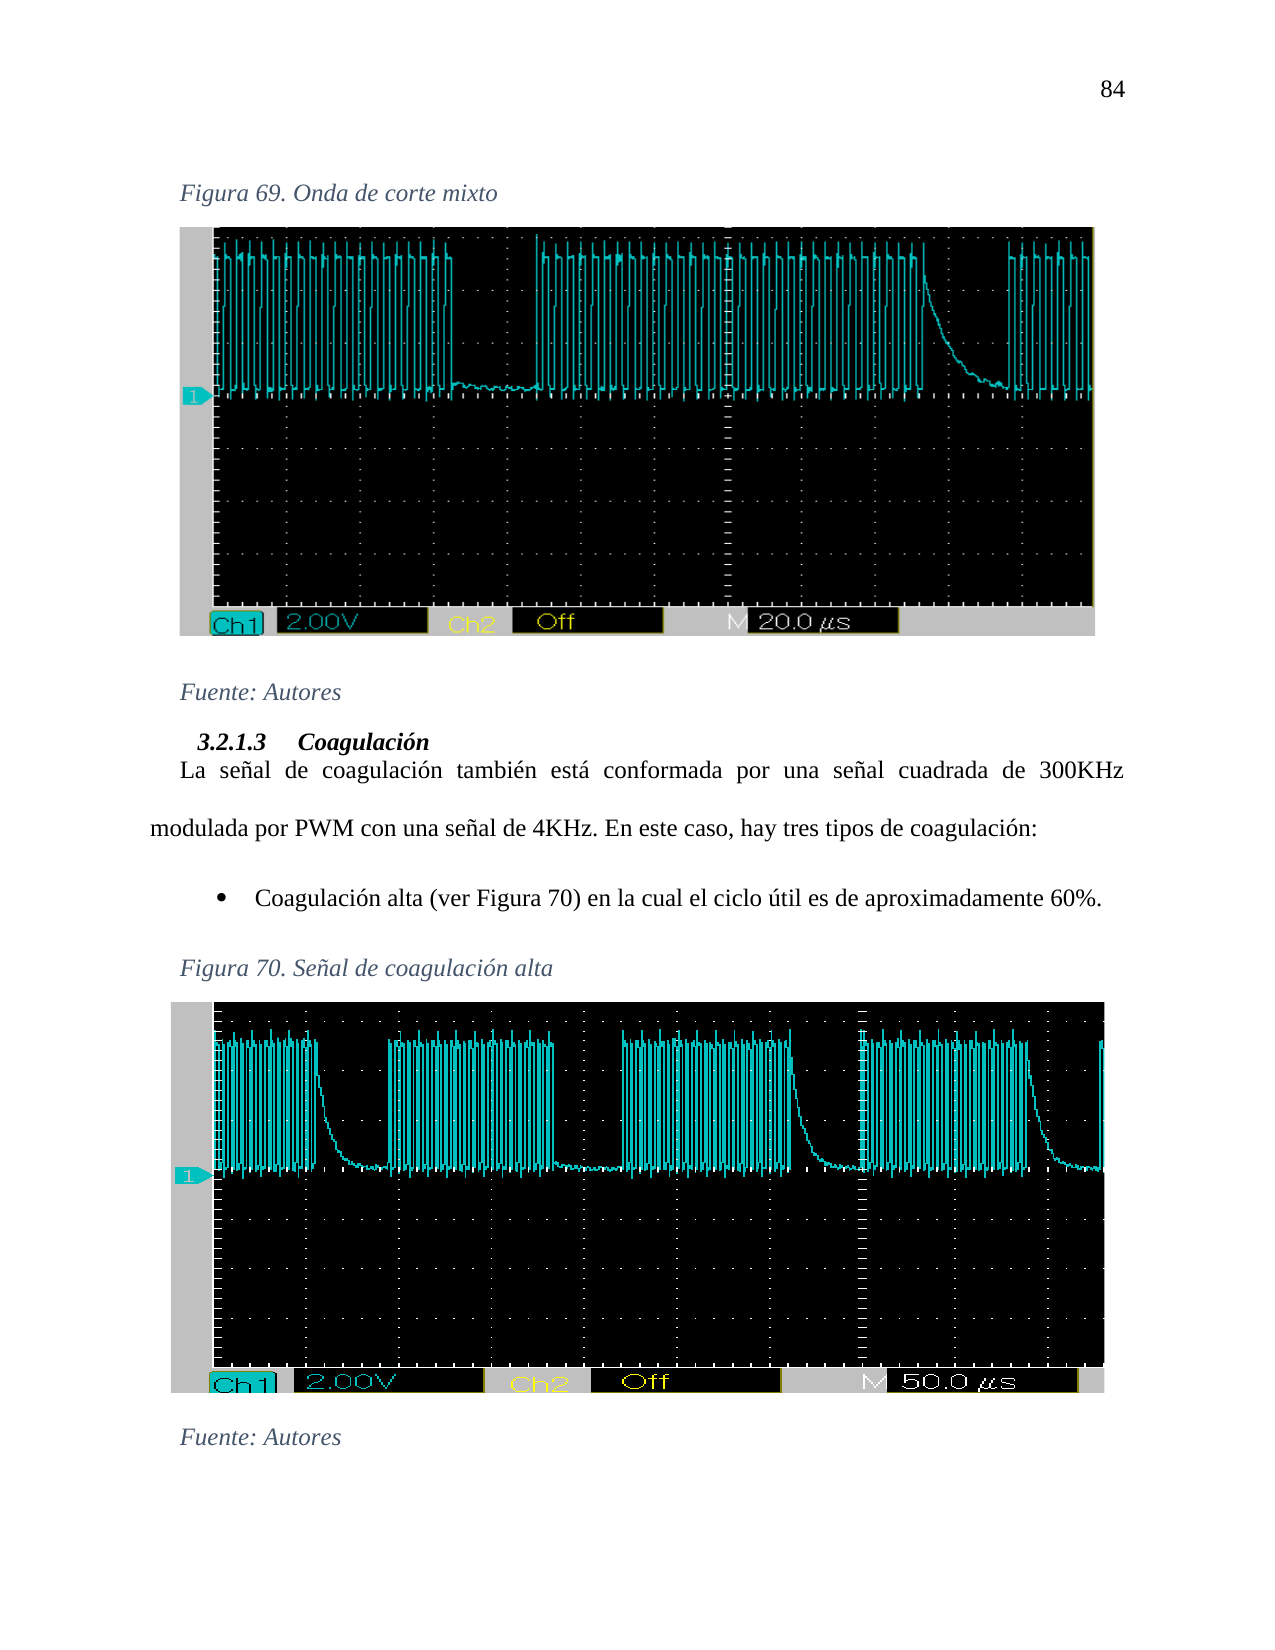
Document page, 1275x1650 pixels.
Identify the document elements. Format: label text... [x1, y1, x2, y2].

text Fuente: Autores [150, 677, 1125, 706]
text La señal de coagulación también está conformada por una señal cuadrada de 300KHz modulada por PWM con una señal de 4KHz. En este caso, hay tres tipos de coagulación: [150, 755, 1125, 842]
picture [170, 1002, 1105, 1393]
text Fuente: Autores [150, 1422, 1125, 1450]
subtitle Coagulación [150, 727, 1125, 755]
picture [179, 227, 1096, 636]
text Figura 69. Onda de corte mixto [150, 178, 1125, 206]
text Figura 70. Señal de coagulación alta [150, 953, 1125, 982]
list Coagulación alta (ver Figura 70) en la cual el ciclo útil es de aproximadamente 60%. [217, 883, 1125, 912]
